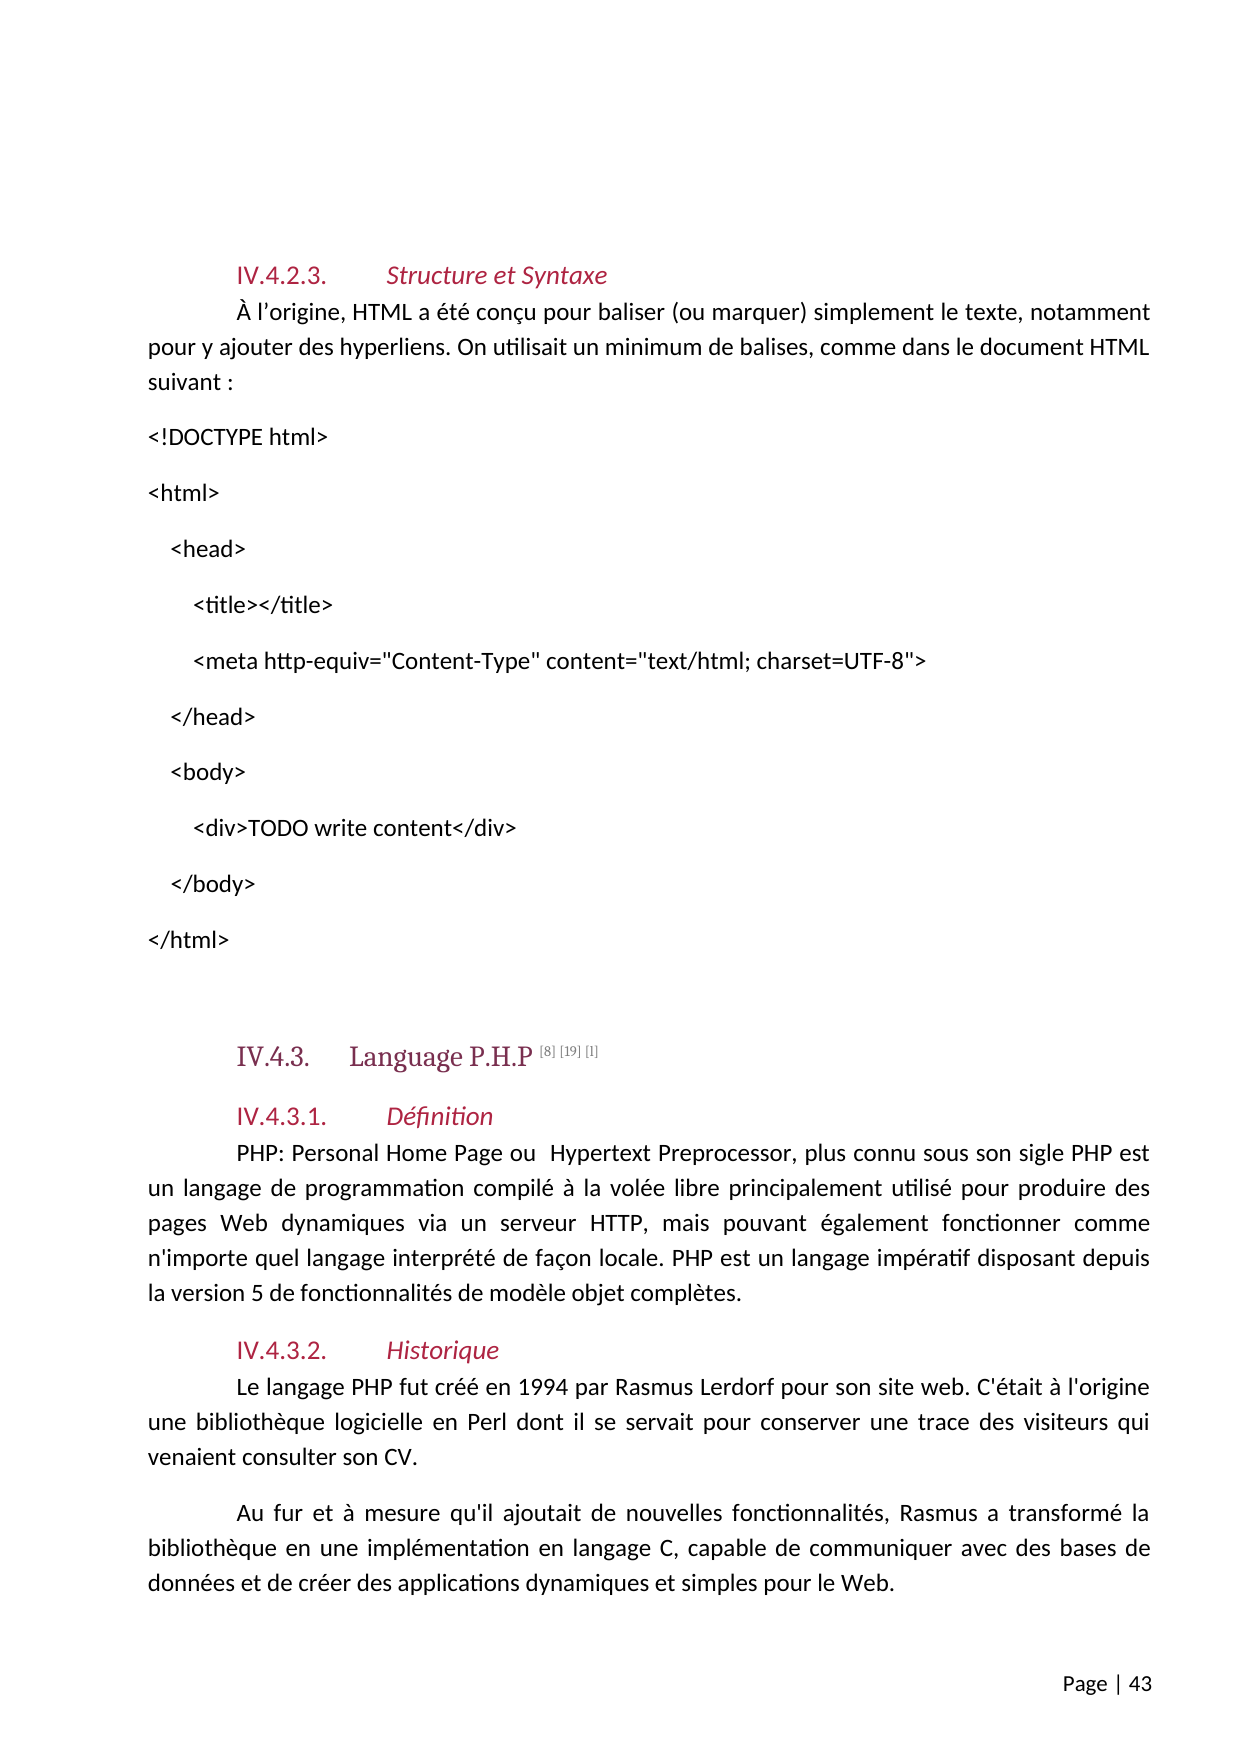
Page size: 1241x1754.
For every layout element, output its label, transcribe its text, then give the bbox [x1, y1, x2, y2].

text </body> [148, 868, 1152, 899]
text <!DOCTYPE html> [148, 422, 1152, 452]
text </head> [148, 701, 1152, 731]
text PHP: Personal Home Page ou Hypertext Preprocessor, plus connu sous son sigle PHP est un langage de programmation compilé à la volée libre principalement utilisé pour produire des pages Web dynamiques via un serveur HTTP, mais pouvant également fonctionner comme n'importe quel langage interprété de façon locale. PHP est un langage impératif disposant depuis la version 5 de fonctionnalités de modèle objet complètes. [148, 1137, 1152, 1308]
text <title></title> [148, 589, 1152, 619]
text Le langage PHP fut créé en 1994 par Rasmus Lerdorf pour son site web. C'était à l'origine une bibliothèque logicielle en Perl dont il se servait pour conserver une trace des visiteurs qui venaient consulter son CV. [148, 1371, 1152, 1471]
text <div>TODO write content</div> [148, 812, 1152, 843]
subtitle Définition [236, 1099, 1152, 1132]
subtitle Historique [236, 1333, 1152, 1366]
text <meta http-equiv="Content-Type" content="text/html; charset=UTF-8"> [148, 645, 1152, 675]
text <body> [148, 757, 1152, 787]
text Au fur et à mesure qu'il ajoutait de nouvelles fonctionnalités, Rasmus a transformé la bibliothèque en une implémentation en langage C, capable de communiquer avec des bases de données et de créer des applications dynamiques et simples pour le Web. [148, 1497, 1152, 1597]
text <html> [148, 477, 1152, 508]
text À l’origine, HTML a été conçu pour baliser (ou marquer) simplement le texte, notamment pour y ajouter des hyperliens. On utilisait un minimum de balises, comme dans le document HTML suivant : [148, 296, 1152, 396]
text </html> [148, 924, 1152, 954]
text <head> [148, 533, 1152, 564]
subtitle Language P.H.P [8] [19] [l] [236, 1040, 1152, 1073]
subtitle Structure et Syntaxe [236, 258, 1152, 291]
